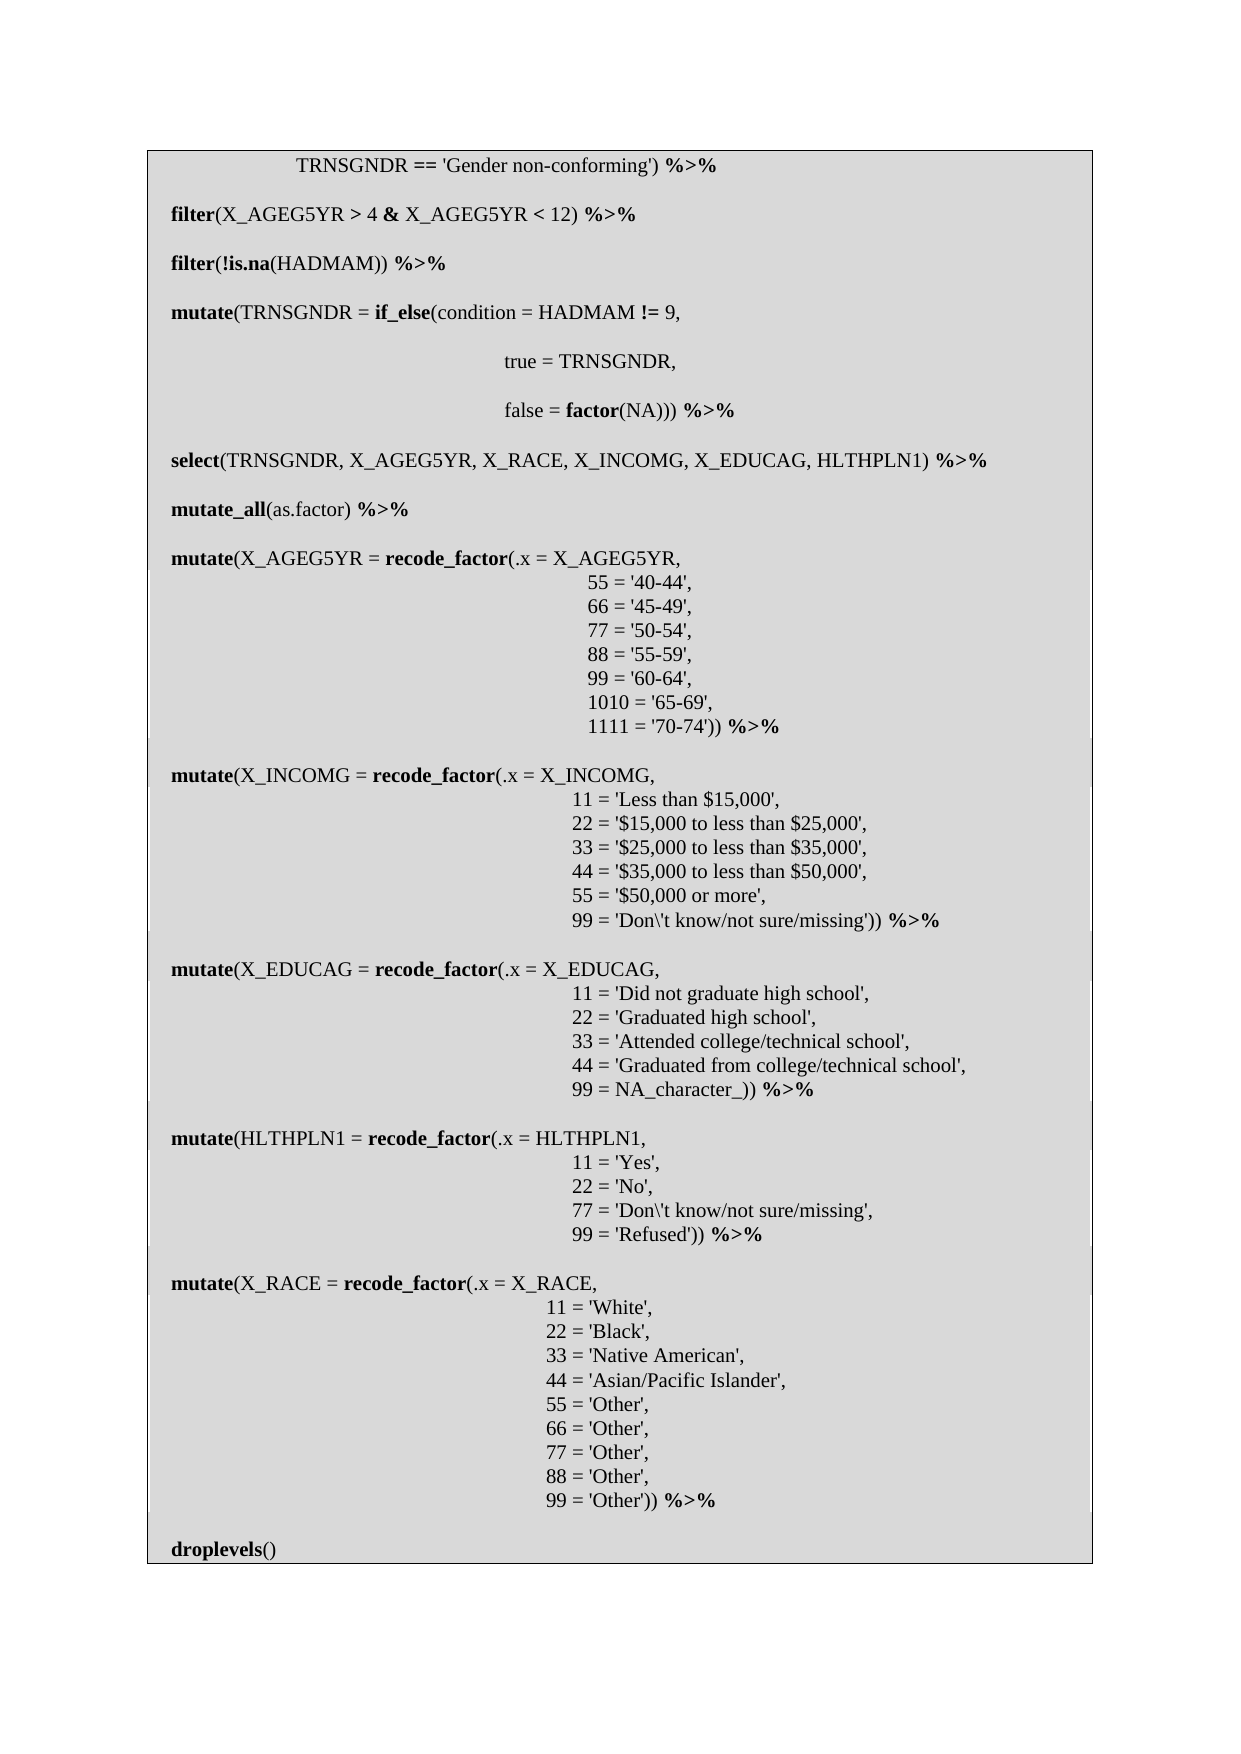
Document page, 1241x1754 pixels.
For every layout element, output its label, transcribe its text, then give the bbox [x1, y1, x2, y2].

text 77 = 'Don\'t know/not sure/missing', [150, 1198, 1090, 1222]
text TRNSGNDR == 'Gender non-conforming') %>% [148, 151, 1092, 177]
text 55 = '$50,000 or more', [150, 883, 1090, 907]
text 22 = '$15,000 to less than $25,000', [150, 811, 1090, 835]
text 66 = 'Other', [150, 1416, 1090, 1440]
text false = factor(NA))) %>% [148, 395, 1092, 422]
text 22 = 'Graduated high school', [150, 1005, 1090, 1029]
text mutate_all(as.factor) %>% [148, 493, 1092, 521]
text mutate(HLTHPLN1 = recode_factor(.x = HLTHPLN1, [148, 1123, 1092, 1150]
text 99 = 'Other')) %>% [150, 1488, 1090, 1512]
text 55 = 'Other', [150, 1392, 1090, 1416]
text 11 = 'Yes', [150, 1150, 1090, 1174]
text 55 = '40-44', [150, 570, 1090, 594]
text 33 = '$25,000 to less than $35,000', [150, 835, 1090, 859]
text 88 = 'Other', [150, 1464, 1090, 1488]
text filter(X_AGEG5YR > 4 & X_AGEG5YR < 12) %>% [148, 199, 1092, 226]
text 99 = NA_character_)) %>% [150, 1077, 1090, 1101]
text mutate(X_RACE = recode_factor(.x = X_RACE, [148, 1268, 1092, 1295]
text 11 = 'Less than $15,000', [150, 787, 1090, 811]
text 22 = 'Black', [150, 1319, 1090, 1343]
text select(TRNSGNDR, X_AGEG5YR, X_RACE, X_INCOMG, X_EDUCAG, HLTHPLN1) %>% [148, 444, 1092, 472]
text mutate(X_EDUCAG = recode_factor(.x = X_EDUCAG, [148, 953, 1092, 981]
text 77 = '50-54', [150, 618, 1090, 642]
text 99 = 'Refused')) %>% [150, 1222, 1090, 1246]
text 1010 = '65-69', [150, 690, 1090, 714]
text 88 = '55-59', [150, 642, 1090, 666]
text droplevels() [148, 1534, 1092, 1563]
text mutate(TRNSGNDR = if_else(condition = HADMAM != 9, [148, 297, 1092, 324]
text 66 = '45-49', [150, 594, 1090, 618]
text filter(!is.na(HADMAM)) %>% [148, 248, 1092, 275]
text 1111 = '70-74')) %>% [150, 714, 1090, 738]
text 77 = 'Other', [150, 1440, 1090, 1464]
text 44 = 'Graduated from college/technical school', [150, 1053, 1090, 1077]
text 99 = 'Don\'t know/not sure/missing')) %>% [150, 907, 1090, 932]
text 44 = 'Asian/Pacific Islander', [150, 1367, 1090, 1392]
text mutate(X_AGEG5YR = recode_factor(.x = X_AGEG5YR, [148, 542, 1092, 570]
text 11 = 'Did not graduate high school', [150, 981, 1090, 1005]
text 44 = '$35,000 to less than $50,000', [150, 859, 1090, 883]
text 11 = 'White', [150, 1295, 1090, 1319]
text 22 = 'No', [150, 1174, 1090, 1198]
text true = TRNSGNDR, [148, 346, 1092, 373]
text 99 = '60-64', [150, 666, 1090, 690]
text mutate(X_INCOMG = recode_factor(.x = X_INCOMG, [148, 760, 1092, 787]
text 33 = 'Attended college/technical school', [150, 1029, 1090, 1053]
text 33 = 'Native American', [150, 1343, 1090, 1367]
